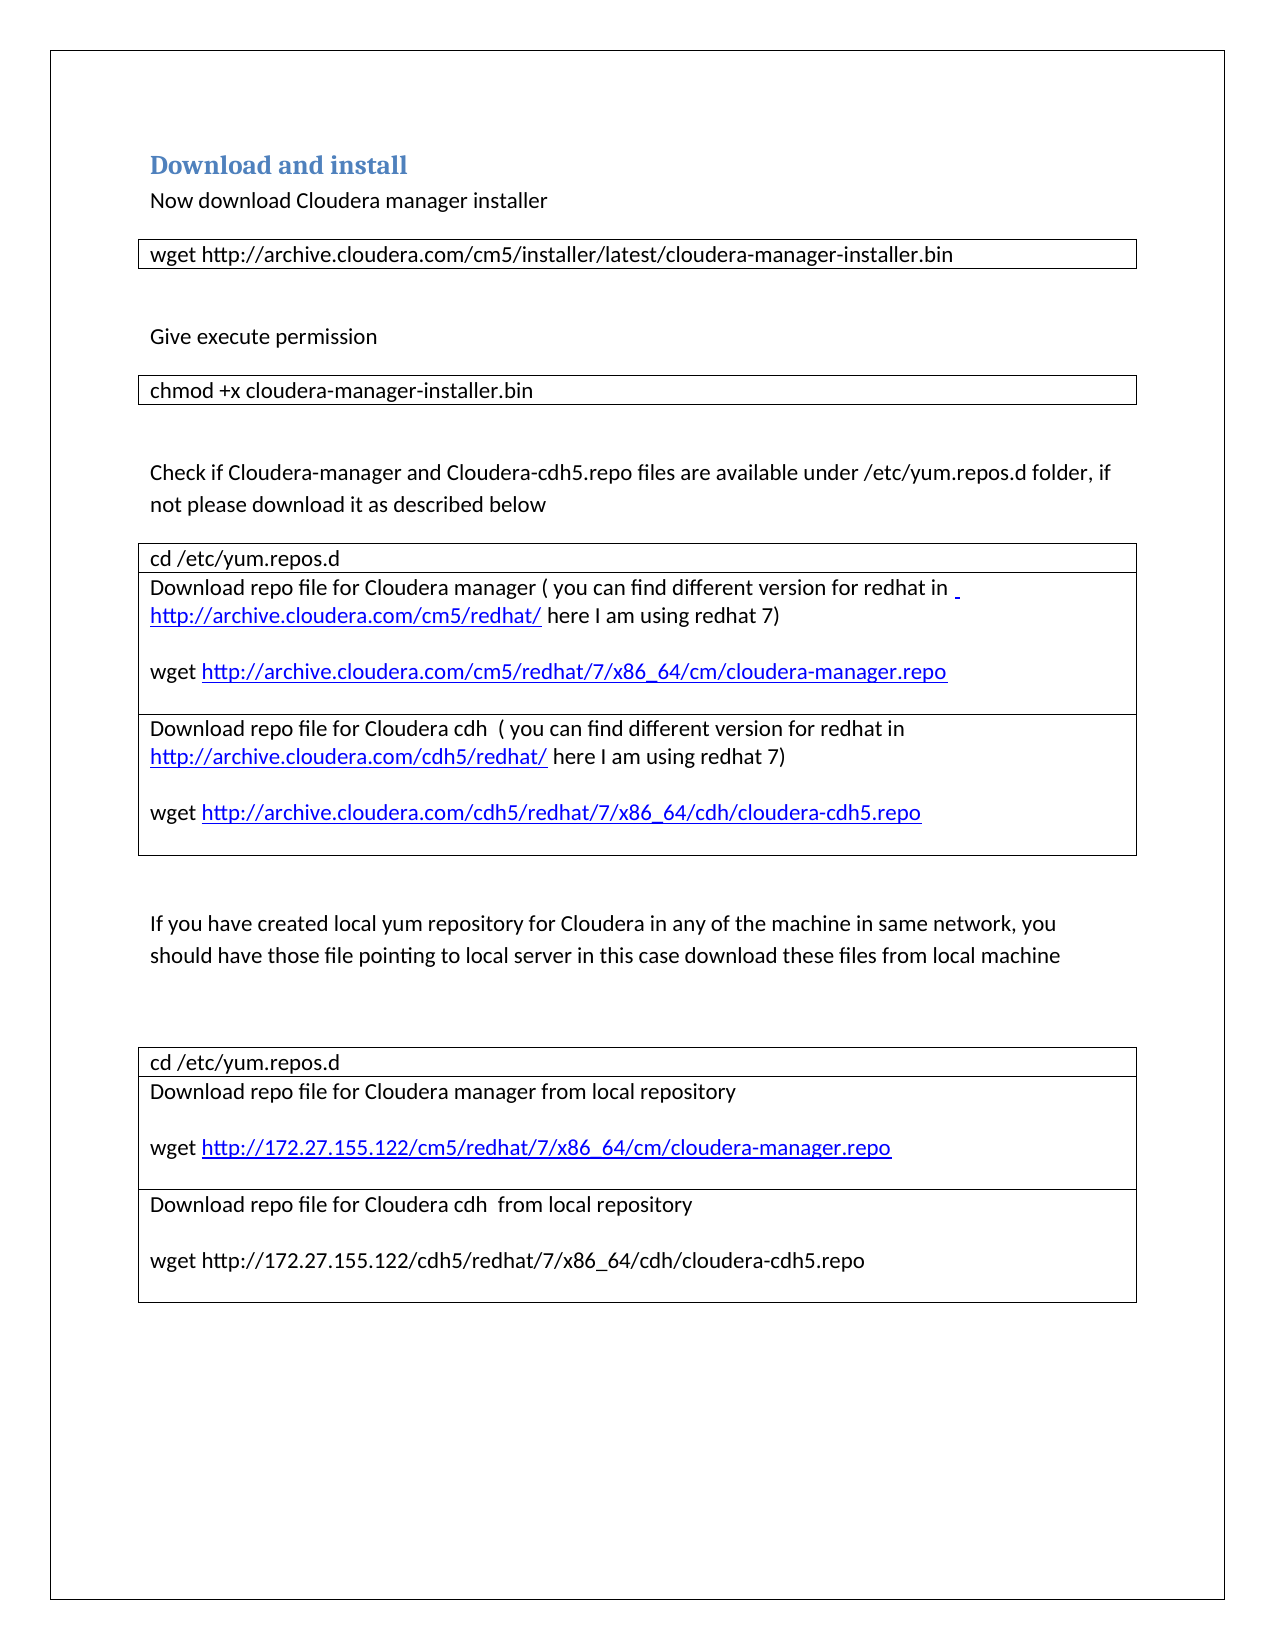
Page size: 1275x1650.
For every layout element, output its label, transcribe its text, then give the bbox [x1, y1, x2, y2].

table_cell Download repo file for Cloudera cdh ( you can find different version for redhat in http://archive.cloudera.com/cdh5/redhat/ here I am using redhat 7) wget http://archive.cloudera.com/cdh5/redhat/7/x86_64/cdh/cloudera-cdh5.repo [139, 715, 1136, 854]
text If you have created local yum repository for Cloudera in any of the machine in same network, you should have those file pointing to local server in this case download these files from local machine [150, 909, 1125, 969]
text Now download Cloudera manager installer [150, 186, 1125, 214]
table_cell Download repo file for Cloudera manager ( you can find different version for redhat in http://archive.cloudera.com/cm5/redhat/ here I am using redhat 7) wget http://archive.cloudera.com/cm5/redhat/7/x86_64/cm/cloudera-manager.repo [139, 573, 1136, 713]
text Check if Cloudera-manager and Cloudera-cdh5.repo files are available under /etc/yum.repos.d folder, if not please download it as described below [150, 458, 1125, 518]
table_header chmod +x cloudera-manager-installer.bin [139, 376, 1136, 404]
table_header cd /etc/yum.repos.d [139, 544, 1136, 572]
table_header wget http://archive.cloudera.com/cm5/installer/latest/cloudera-manager-installer.bin [139, 240, 1136, 268]
subtitle Download and install [150, 150, 1125, 181]
text Give execute permission [150, 322, 1125, 350]
table_cell Download repo file for Cloudera cdh from local repository wget http://172.27.155.122/cdh5/redhat/7/x86_64/cdh/cloudera-cdh5.repo [139, 1190, 1136, 1302]
table_cell Download repo file for Cloudera manager from local repository wget http://172.27.155.122/cm5/redhat/7/x86_64/cm/cloudera-manager.repo [139, 1077, 1136, 1189]
table_header cd /etc/yum.repos.d [139, 1048, 1136, 1076]
